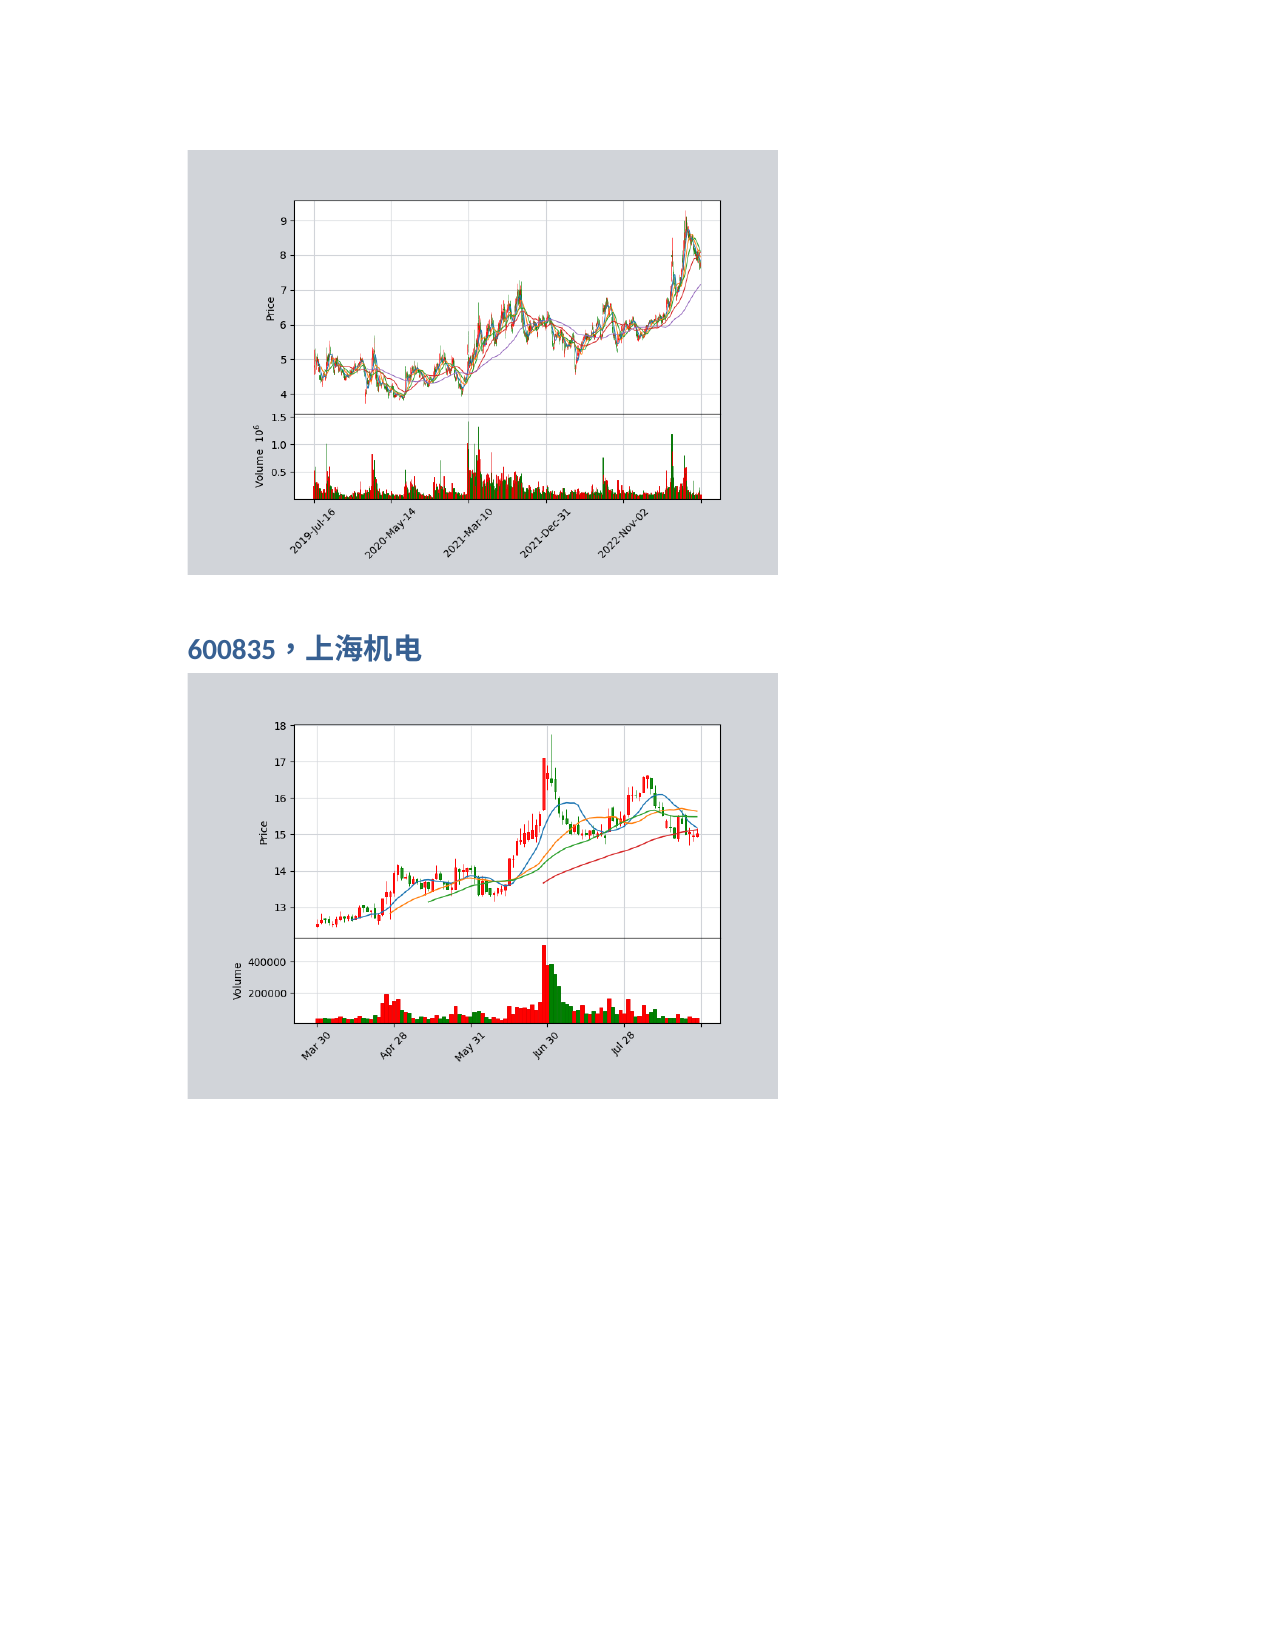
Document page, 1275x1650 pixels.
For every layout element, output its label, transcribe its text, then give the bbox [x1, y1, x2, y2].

picture [187, 150, 778, 575]
picture [187, 673, 778, 1099]
subtitle 600835，上海机电 [187, 628, 1087, 668]
